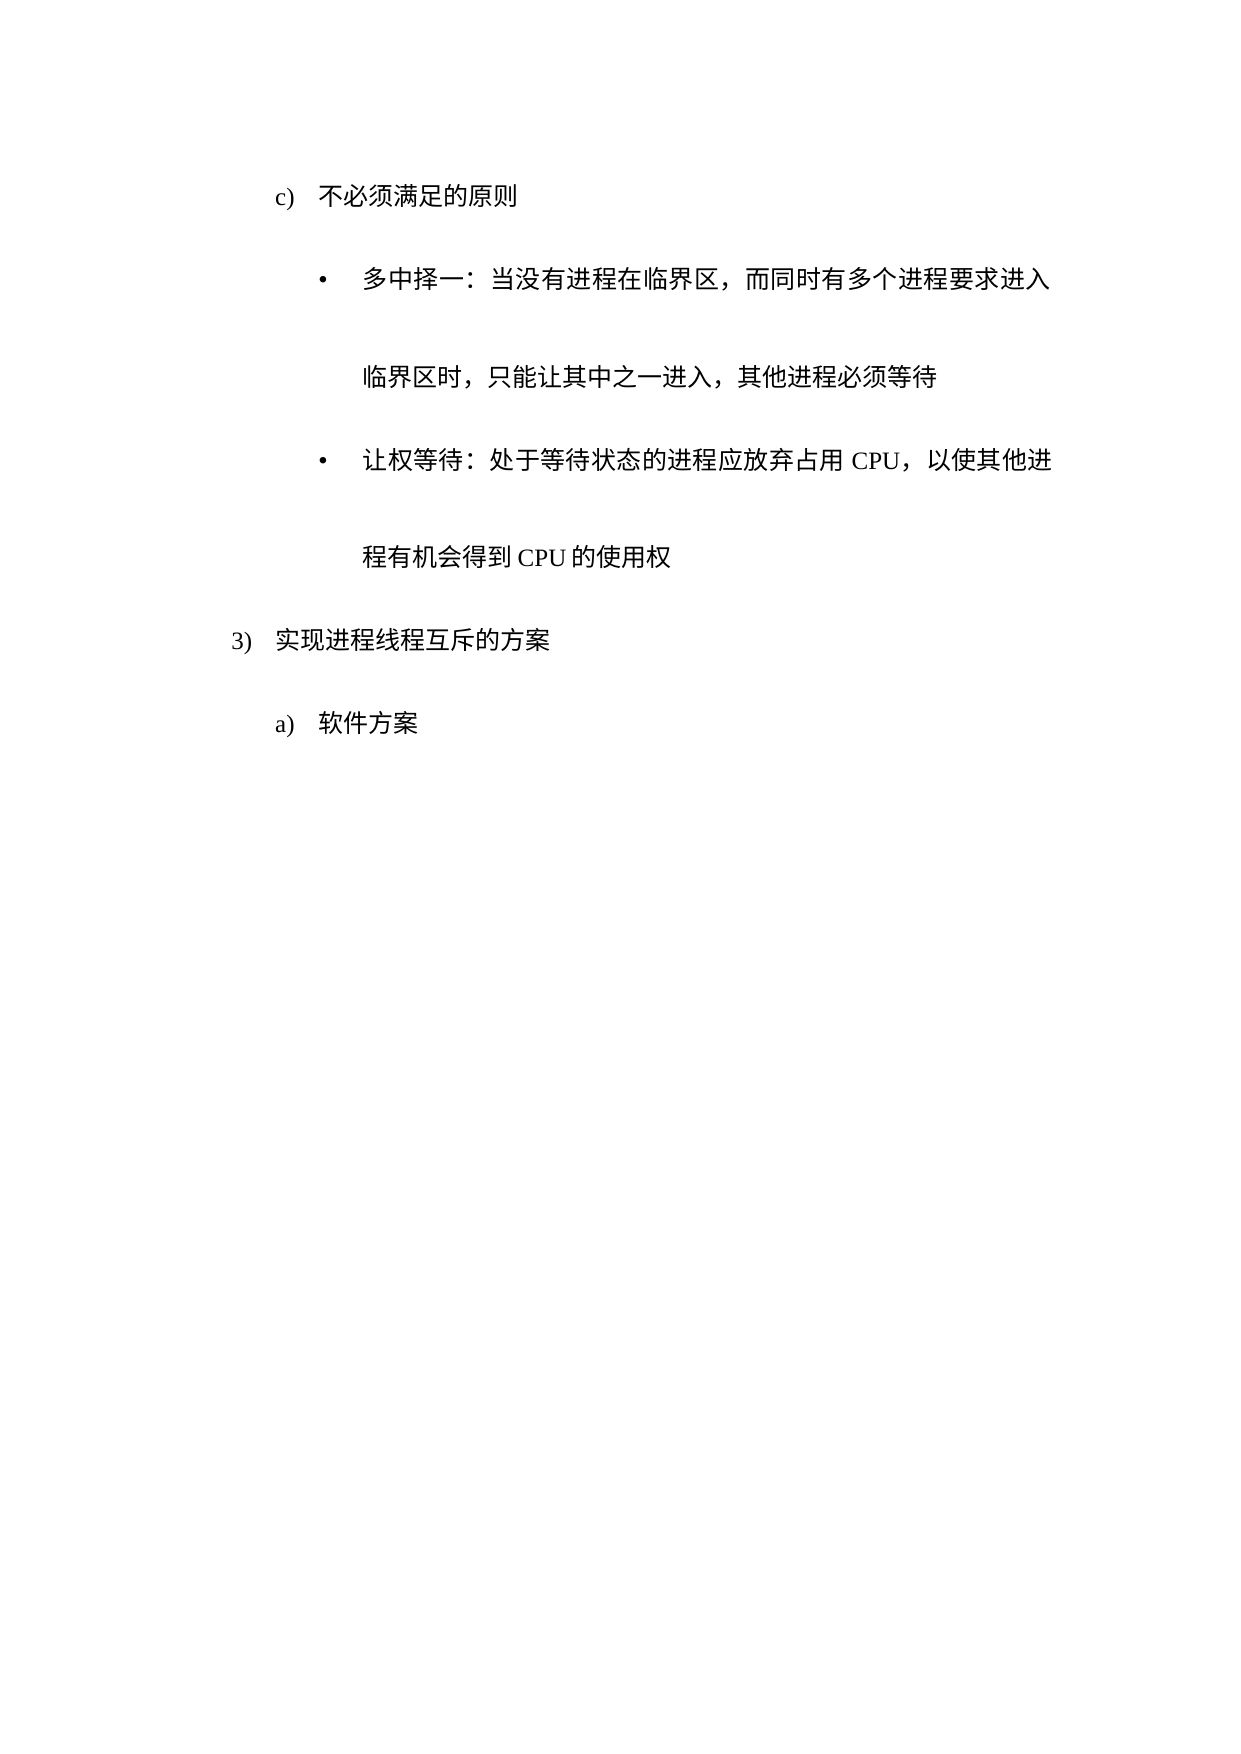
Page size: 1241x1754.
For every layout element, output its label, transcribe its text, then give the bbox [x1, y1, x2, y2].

list 让权等待：处于等待状态的进程应放弃占用CPU，以使其他进程有机会得到CPU的使用权 [319, 426, 1053, 588]
list 软件方案 [275, 689, 1053, 754]
list 多中择一：当没有进程在临界区，而同时有多个进程要求进入临界区时，只能让其中之一进入，其他进程必须等待 [319, 245, 1053, 408]
list ﻿实现进程线程互斥的方案 [231, 606, 1053, 671]
list 不必须满足的原则 [275, 162, 1053, 227]
